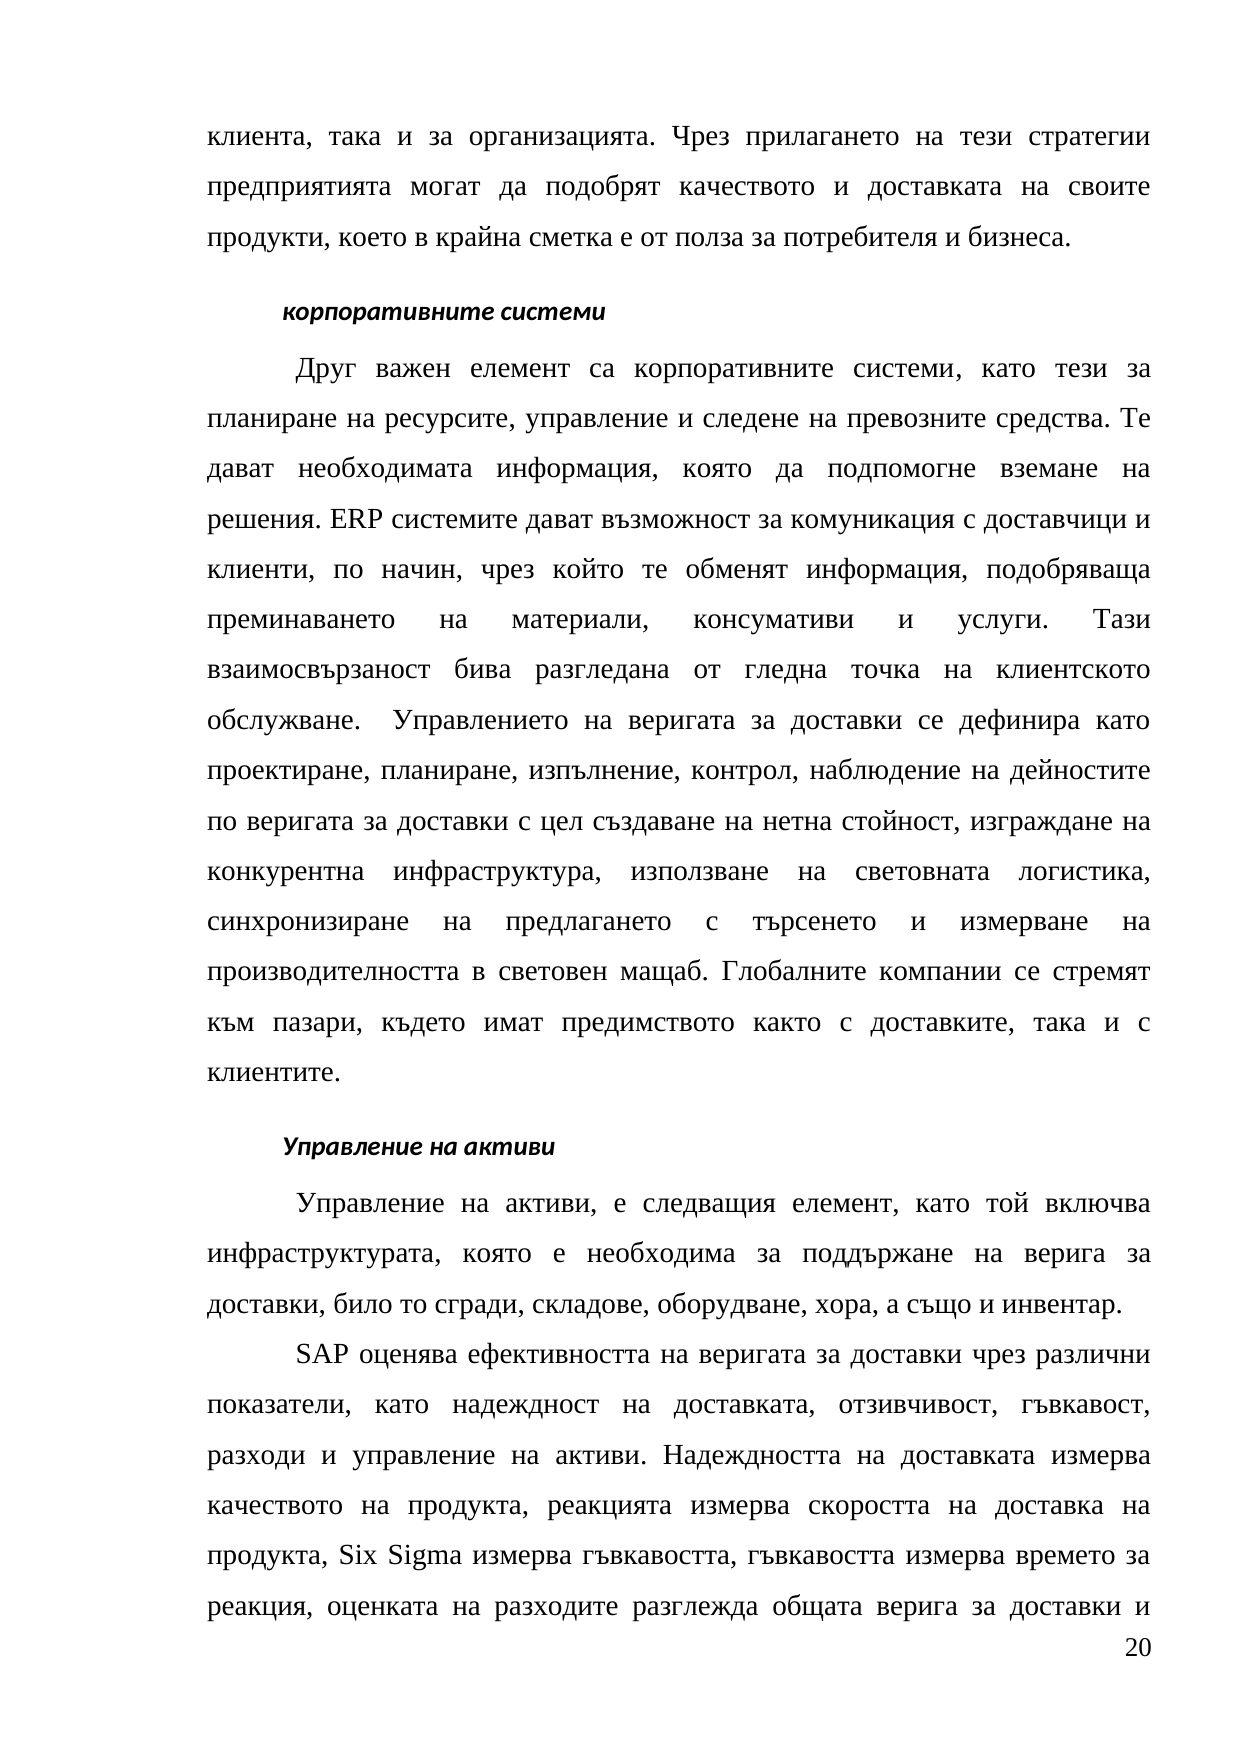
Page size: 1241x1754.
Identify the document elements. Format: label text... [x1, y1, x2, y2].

subtitle корпоративните системи [207, 294, 1152, 327]
text Друг важен елемент са корпоративните системи, като тези за планиране на ресурсите, управление и следене на превозните средства. Те дават необходимата информация, която да подпомогне вземане на решения. ERP системите дават възможност за комуникация с доставчици и клиенти, по начин, чрез който те обменят информация, подобряваща преминаването на материали, консумативи и услуги. Тази взаимосвързаност бива разгледана от гледна точка на клиентското обслужване. Управлението на веригата за доставки се дефинира като проектиране, планиране, изпълнение, контрол, наблюдение на дейностите по веригата за доставки с цел създаване на нетна стойност, изграждане на конкурентна инфраструктура, използване на световната логистика, синхронизиране на предлагането с търсенето и измерване на производителността в световен мащаб. Глобалните компании се стремят към пазари, където имат предимството както с доставките, така и с клиентите. [207, 350, 1152, 1088]
subtitle Управление на активи [207, 1129, 1152, 1162]
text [207, 118, 1152, 252]
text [207, 1336, 1152, 1621]
text Управление на активи, е следващия елемент, като той включва инфраструктурата, която е необходима за поддържане на верига за доставки, било то сгради, складове, оборудване, хора, а също и инвентар. [207, 1185, 1152, 1319]
